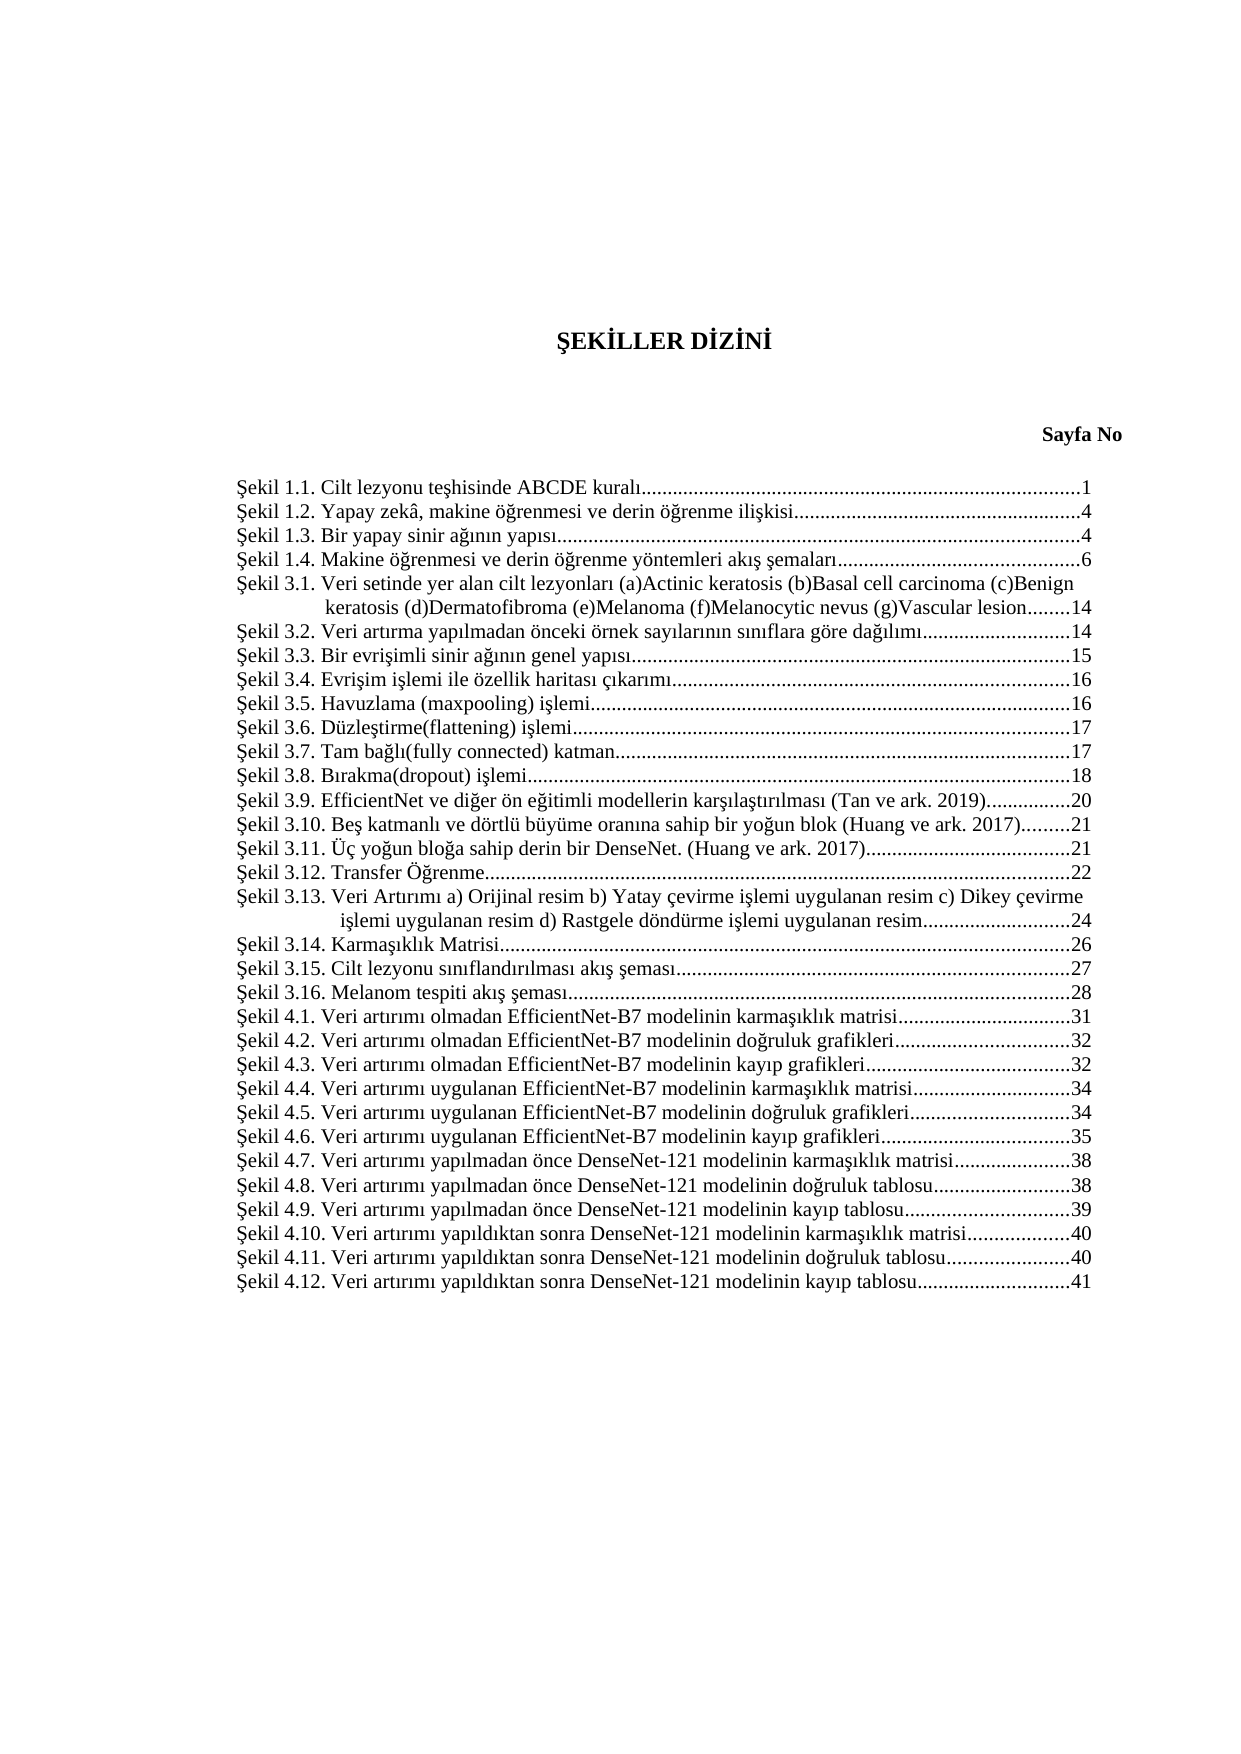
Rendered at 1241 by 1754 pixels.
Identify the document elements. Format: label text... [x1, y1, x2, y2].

text Şekil 4.7. Veri artırımı yapılmadan önce DenseNet-121 modelinin karmaşıklık matrisi 38 [236, 1148, 1093, 1172]
text Sayfa No [236, 422, 1122, 446]
text Şekil 1.4. Makine öğrenmesi ve derin öğrenme yöntemleri akış şemaları 6 [236, 547, 1093, 571]
text Şekil 3.2. Veri artırma yapılmadan önceki örnek sayılarının sınıflara göre dağılımı 14 [236, 619, 1093, 643]
text Şekil 3.16. Melanom tespiti akış şeması 28 [236, 980, 1093, 1004]
text Şekil 1.3. Bir yapay sinir ağının yapısı 4 [236, 523, 1093, 547]
text Şekil 3.1. Veri setinde yer alan cilt lezyonları (a)Actinic keratosis (b)Basal cell carcinoma (c)Benign keratosis (d)Dermatofibroma (e)Melanoma (f)Melanocytic nevus (g)Vascular lesion 14 [236, 571, 1093, 619]
text Şekil 1.2. Yapay zekâ, makine öğrenmesi ve derin öğrenme ilişkisi 4 [236, 499, 1093, 523]
text Şekil 4.11. Veri artırımı yapıldıktan sonra DenseNet-121 modelinin doğruluk tablosu 40 [236, 1245, 1093, 1269]
text Şekil 3.9. EfficientNet ve diğer ön eğitimli modellerin karşılaştırılması (Tan ve ark. 2019). 20 [236, 787, 1093, 812]
text Şekil 3.10. Beş katmanlı ve dörtlü büyüme oranına sahip bir yoğun blok (Huang ve ark. 2017) 21 [236, 812, 1093, 836]
text Şekil 3.3. Bir evrişimli sinir ağının genel yapısı 15 [236, 643, 1093, 667]
text Şekil 4.12. Veri artırımı yapıldıktan sonra DenseNet-121 modelinin kayıp tablosu 41 [236, 1269, 1093, 1293]
text Şekil 3.4. Evrişim işlemi ile özellik haritası çıkarımı 16 [236, 667, 1093, 691]
text Şekil 3.8. Bırakma(dropout) işlemi 18 [236, 763, 1093, 787]
subtitle ŞEKİLLER DİZİNİ [236, 326, 1093, 355]
text Şekil 3.5. Havuzlama (maxpooling) işlemi 16 [236, 691, 1093, 715]
text Şekil 4.2. Veri artırımı olmadan EfficientNet-B7 modelinin doğruluk grafikleri 32 [236, 1028, 1093, 1052]
text Şekil 3.6. Düzleştirme(flattening) işlemi 17 [236, 715, 1093, 739]
text Şekil 4.10. Veri artırımı yapıldıktan sonra DenseNet-121 modelinin karmaşıklık matrisi 40 [236, 1221, 1093, 1245]
text Şekil 4.9. Veri artırımı yapılmadan önce DenseNet-121 modelinin kayıp tablosu 39 [236, 1197, 1093, 1221]
text Şekil 4.1. Veri artırımı olmadan EfficientNet-B7 modelinin karmaşıklık matrisi 31 [236, 1004, 1093, 1028]
text Şekil 4.5. Veri artırımı uygulanan EfficientNet-B7 modelinin doğruluk grafikleri 34 [236, 1100, 1093, 1124]
text Şekil 3.11. Üç yoğun bloğa sahip derin bir DenseNet. (Huang ve ark. 2017) 21 [236, 836, 1093, 860]
text Şekil 4.3. Veri artırımı olmadan EfficientNet-B7 modelinin kayıp grafikleri 32 [236, 1052, 1093, 1076]
text Şekil 3.13. Veri Artırımı a) Orijinal resim b) Yatay çevirme işlemi uygulanan resim c) Dikey çevirme işlemi uygulanan resim d) Rastgele döndürme işlemi uygulanan resim 24 [236, 884, 1093, 932]
text Şekil 3.15. Cilt lezyonu sınıflandırılması akış şeması 27 [236, 956, 1093, 980]
text Şekil 1.1. Cilt lezyonu teşhisinde ABCDE kuralı 1 [236, 475, 1093, 499]
text Şekil 3.14. Karmaşıklık Matrisi 26 [236, 932, 1093, 956]
text Şekil 3.7. Tam bağlı(fully connected) katman 17 [236, 739, 1093, 763]
text Şekil 4.4. Veri artırımı uygulanan EfficientNet-B7 modelinin karmaşıklık matrisi 34 [236, 1076, 1093, 1100]
text Şekil 3.12. Transfer Öğrenme 22 [236, 860, 1093, 884]
text Şekil 4.8. Veri artırımı yapılmadan önce DenseNet-121 modelinin doğruluk tablosu 38 [236, 1172, 1093, 1197]
text Şekil 4.6. Veri artırımı uygulanan EfficientNet-B7 modelinin kayıp grafikleri 35 [236, 1124, 1093, 1148]
